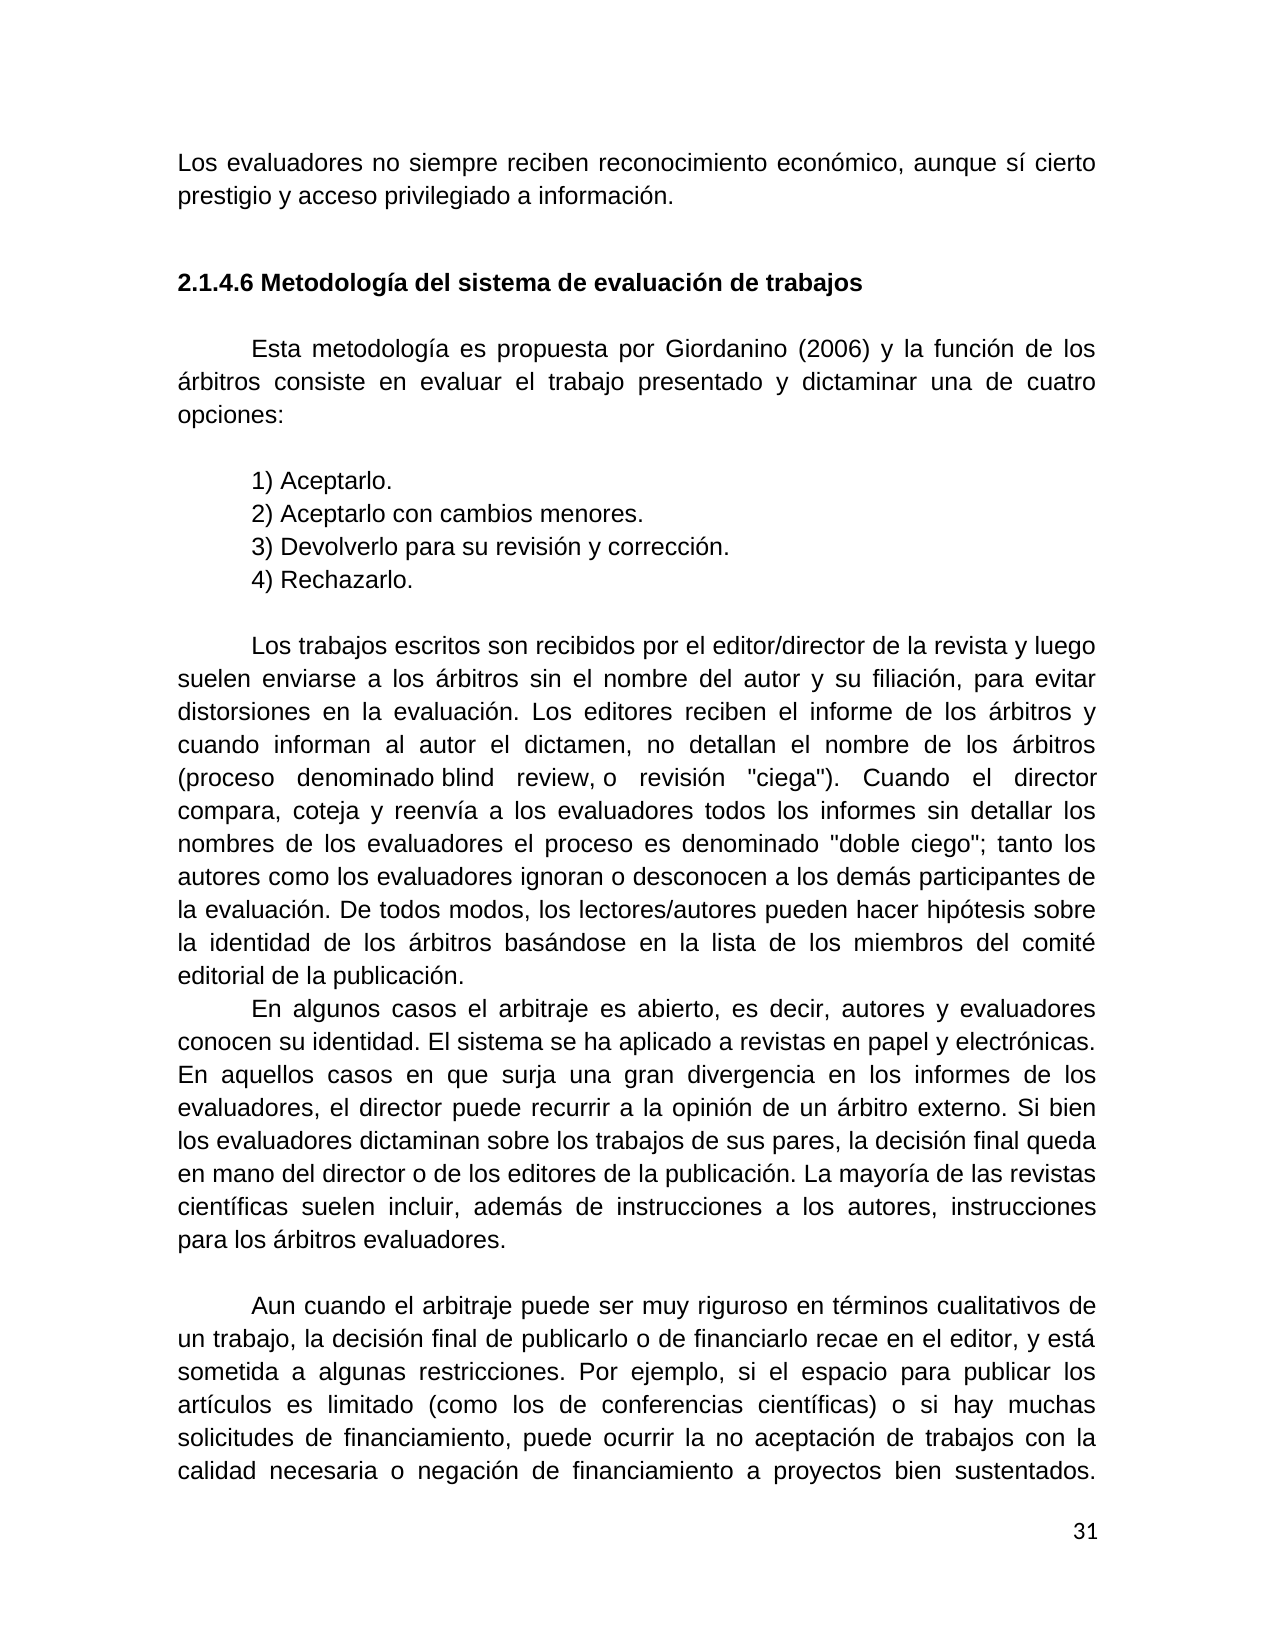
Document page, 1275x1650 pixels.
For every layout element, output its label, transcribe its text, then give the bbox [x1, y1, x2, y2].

text 1) Aceptarlo. [177, 466, 1098, 494]
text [177, 148, 1098, 209]
text 3) Devolverlo para su revisión y corrección. [177, 532, 1098, 560]
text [177, 1291, 1098, 1485]
subtitle 2.1.4.6 Metodología del sistema de evaluación de trabajos [177, 267, 1098, 296]
text 2) Aceptarlo con cambios menores. [177, 499, 1098, 527]
text Los trabajos escritos son recibidos por el editor/director de la revista y luego suelen enviarse a los árbitros sin el nombre del autor y su filiación, para evitar distorsiones en la evaluación. Los editores reciben el informe de los árbitros y cuando informan al autor el dictamen, no detallan el nombre de los árbitros (proceso denominado blind review, o revisión "ciega"). Cuando el director compara, coteja y reenvía a los evaluadores todos los informes sin detallar los nombres de los evaluadores el proceso es denominado "doble ciego"; tanto los autores como los evaluadores ignoran o desconocen a los demás participantes de la evaluación. De todos modos, los lectores/autores pueden hacer hipótesis sobre la identidad de los árbitros basándose en la lista de los miembros del comité editorial de la publicación. [177, 631, 1098, 990]
text 4) Rechazarlo. [177, 565, 1098, 593]
text En algunos casos el arbitraje es abierto, es decir, autores y evaluadores conocen su identidad. El sistema se ha aplicado a revistas en papel y electrónicas. En aquellos casos en que surja una gran divergencia en los informes de los evaluadores, el director puede recurrir a la opinión de un árbitro externo. Si bien los evaluadores dictaminan sobre los trabajos de sus pares, la decisión final queda en mano del director o de los editores de la publicación. La mayoría de las revistas científicas suelen incluir, además de instrucciones a los autores, instrucciones para los árbitros evaluadores. [177, 994, 1098, 1254]
text Esta metodología es propuesta por Giordanino (2006) y la función de los árbitros consiste en evaluar el trabajo presentado y dictaminar una de cuatro opciones: [177, 333, 1098, 428]
